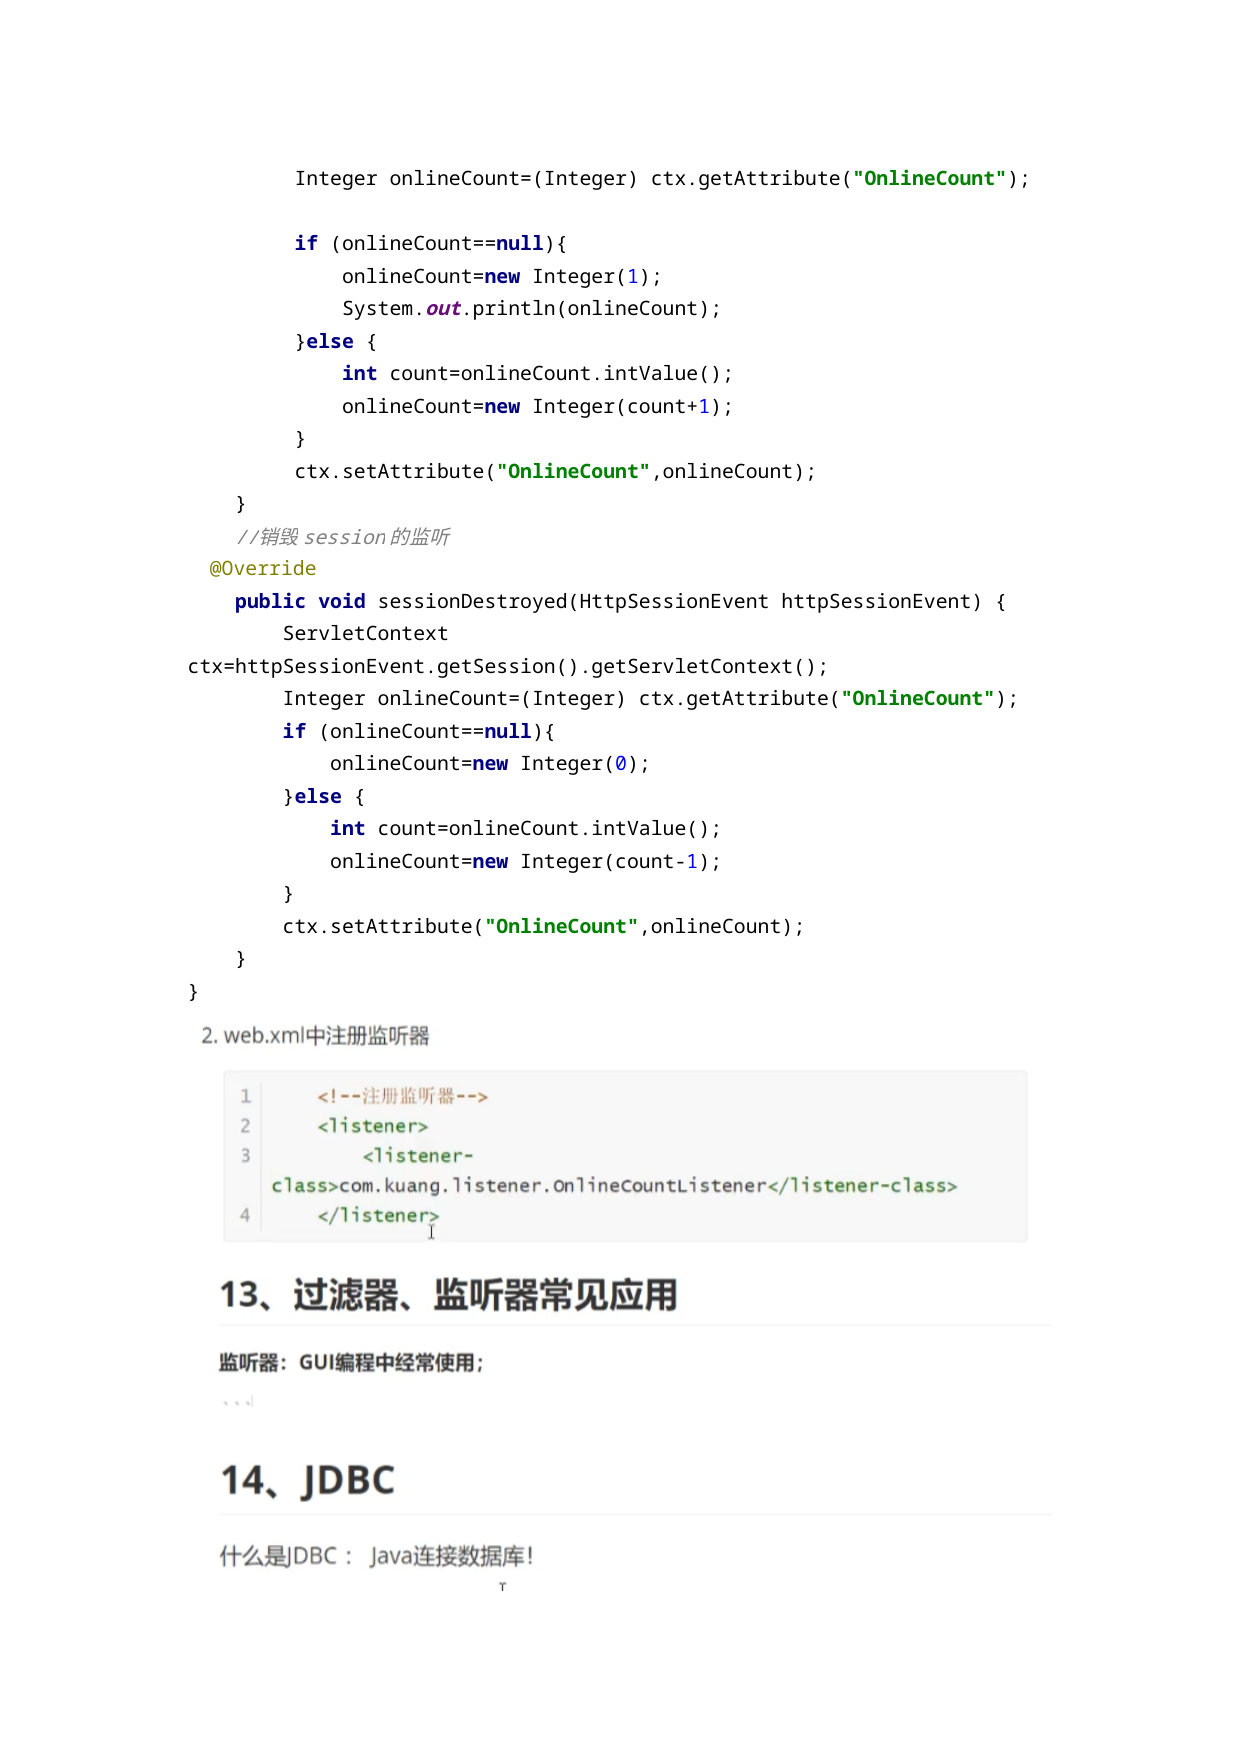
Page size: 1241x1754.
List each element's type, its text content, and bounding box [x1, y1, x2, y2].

text ctx.setAttribute("OnlineCount",onlineCount); [187, 909, 1053, 942]
text System.out.println(onlineCount); [187, 292, 1053, 324]
text onlineCount=new Integer(1); [187, 259, 1053, 292]
text } [187, 974, 1053, 1007]
text Integer onlineCount=(Integer) ctx.getAttribute("OnlineCount"); [187, 162, 1053, 194]
picture [187, 1267, 1053, 1407]
text //销毁session的监听 [187, 519, 1053, 552]
text ctx.setAttribute("OnlineCount",onlineCount); [187, 454, 1053, 487]
text } [187, 877, 1053, 909]
text onlineCount=new Integer(count+1); [187, 389, 1053, 422]
text if (onlineCount==null){ [187, 714, 1053, 747]
text }else { [187, 779, 1053, 812]
text }else { [187, 324, 1053, 357]
text ServletContext ctx=httpSessionEvent.getSession().getServletContext(); [187, 617, 1053, 682]
text if (onlineCount==null){ [187, 227, 1053, 259]
text } [187, 487, 1053, 519]
text onlineCount=new Integer(0); [187, 747, 1053, 779]
text public void sessionDestroyed(HttpSessionEvent httpSessionEvent) { [187, 584, 1053, 617]
text int count=onlineCount.intValue(); [187, 812, 1053, 844]
text int count=onlineCount.intValue(); [187, 357, 1053, 389]
text @Override [187, 552, 1053, 584]
text onlineCount=new Integer(count-1); [187, 844, 1053, 877]
picture [187, 1007, 1053, 1259]
text } [187, 422, 1053, 454]
text } [187, 942, 1053, 974]
picture [187, 1429, 1052, 1591]
text Integer onlineCount=(Integer) ctx.getAttribute("OnlineCount"); [187, 682, 1053, 714]
